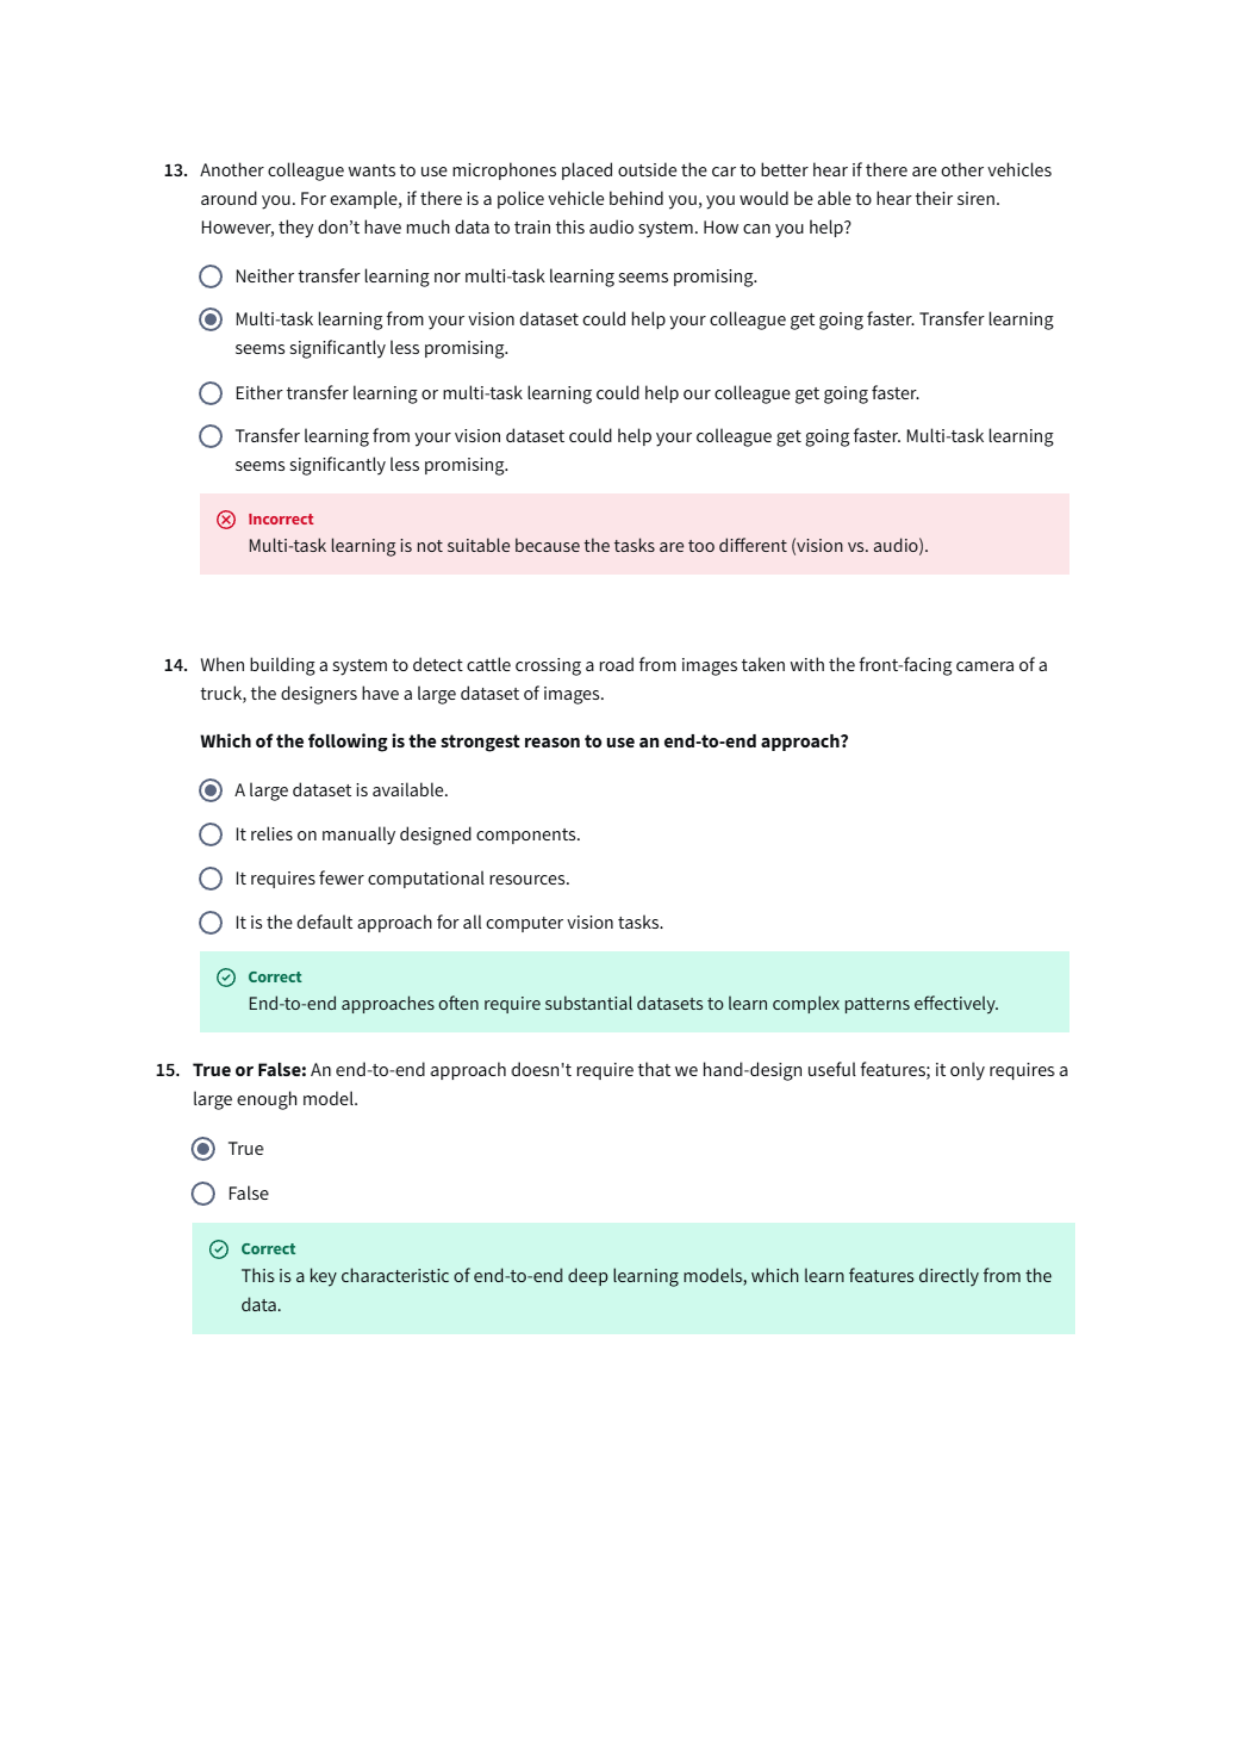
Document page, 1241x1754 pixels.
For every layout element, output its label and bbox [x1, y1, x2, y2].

picture [150, 150, 1091, 1048]
picture [150, 1052, 1091, 1361]
